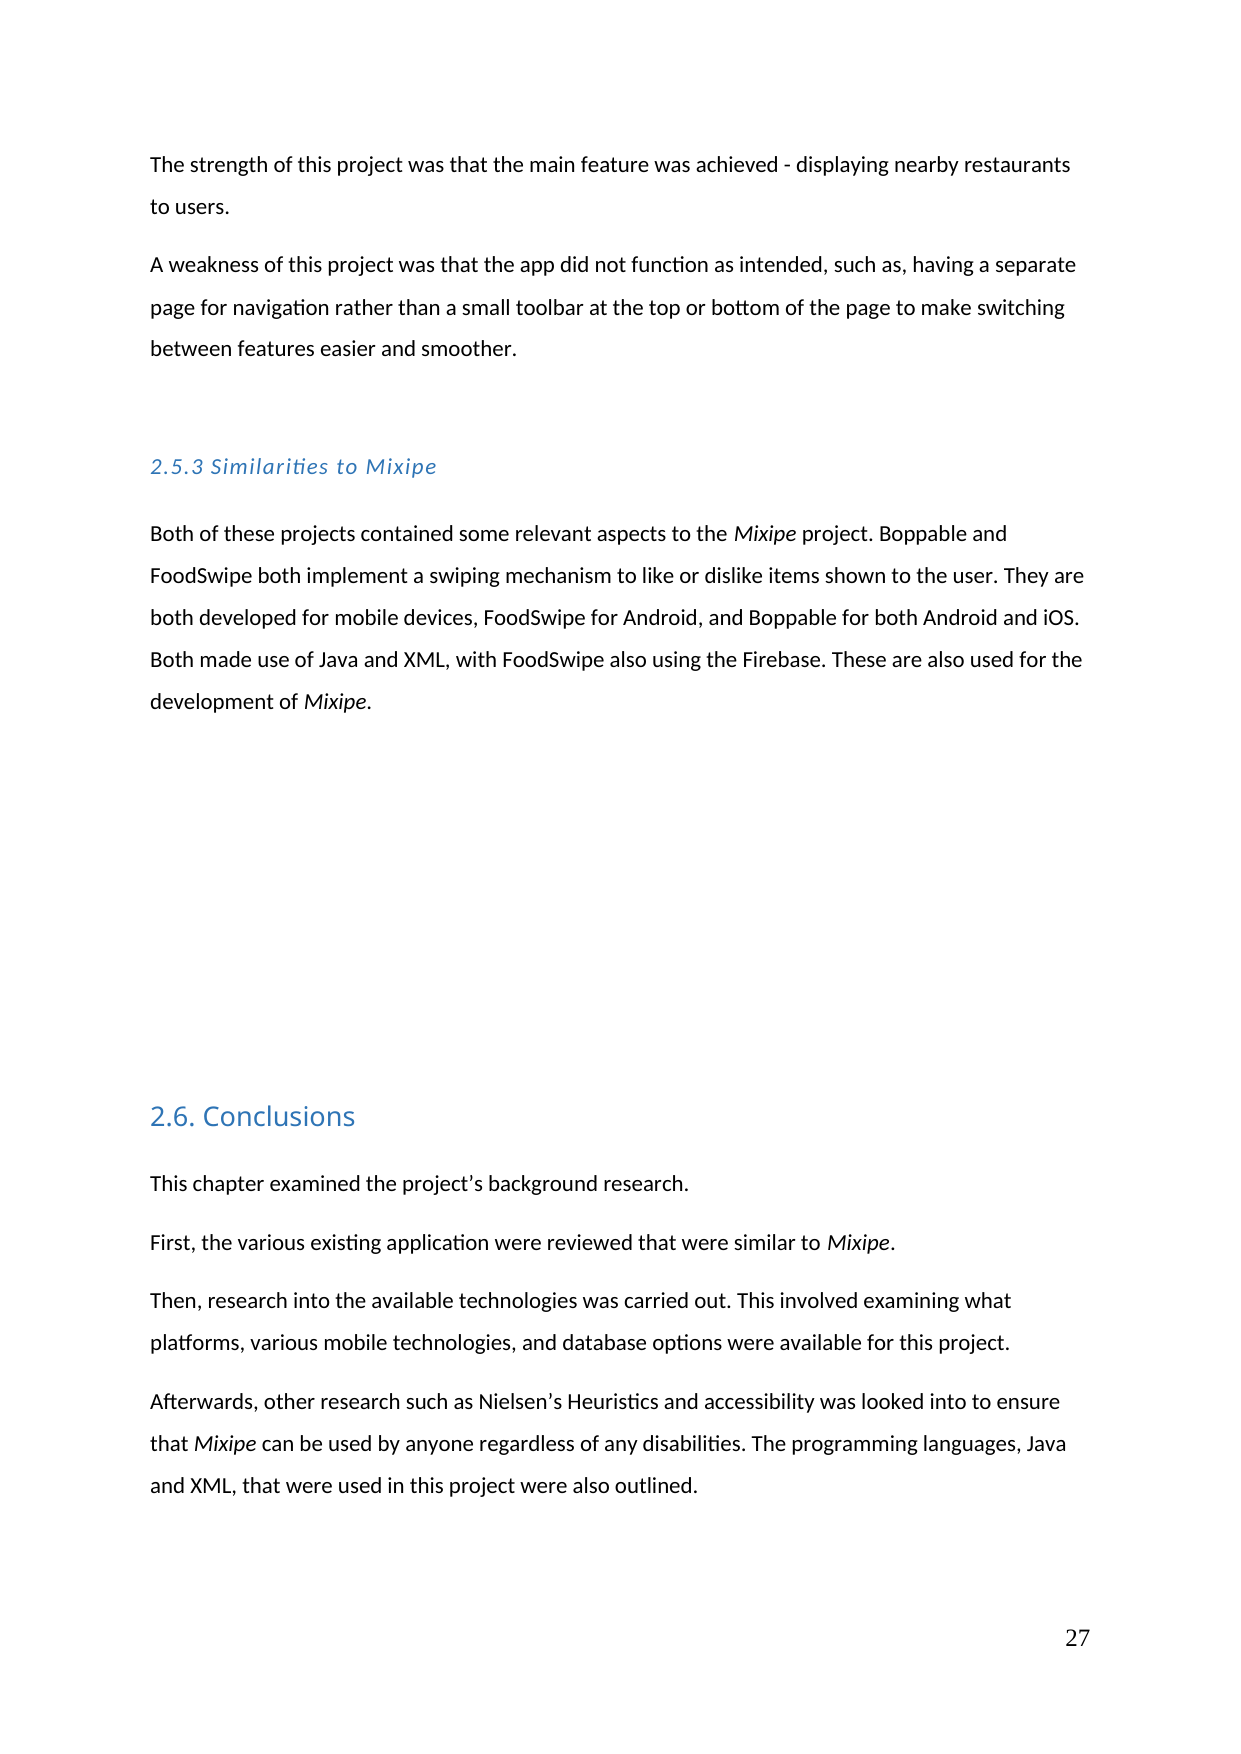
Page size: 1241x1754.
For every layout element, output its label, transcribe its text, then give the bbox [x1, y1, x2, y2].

subtitle 2.6. Conclusions [150, 1097, 1090, 1134]
subtitle 2.5.3 Similarities to Mixipe [150, 452, 1090, 480]
text First, the various existing application were reviewed that were similar to Mixipe. [150, 1228, 1090, 1256]
text Then, research into the available technologies was carried out. This involved examining what platforms, various mobile technologies, and database options were available for this project. [150, 1287, 1090, 1357]
text Afterwards, other research such as Nielsen’s Heuristics and accessibility was looked into to ensure that Mixipe can be used by anyone regardless of any disabilities. The programming languages, Java and XML, that were used in this project were also outlined. [150, 1387, 1090, 1499]
text Both of these projects contained some relevant aspects to the Mixipe project. Boppable and FoodSwipe both implement a swiping mechanism to like or dislike items shown to the user. They are both developed for mobile devices, FoodSwipe for Android, and Boppable for both Android and iOS. Both made use of Java and XML, with FoodSwipe also using the Firebase. These are also used for the development of Mixipe. [150, 519, 1090, 715]
text The strength of this project was that the main feature was achieved - displaying nearby restaurants to users. [150, 150, 1090, 220]
text This chapter examined the project’s background research. [150, 1169, 1090, 1197]
text A weakness of this project was that the app did not function as intended, such as, having a separate page for navigation rather than a small toolbar at the top or bottom of the page to make switching between features easier and smoother. [150, 251, 1090, 363]
